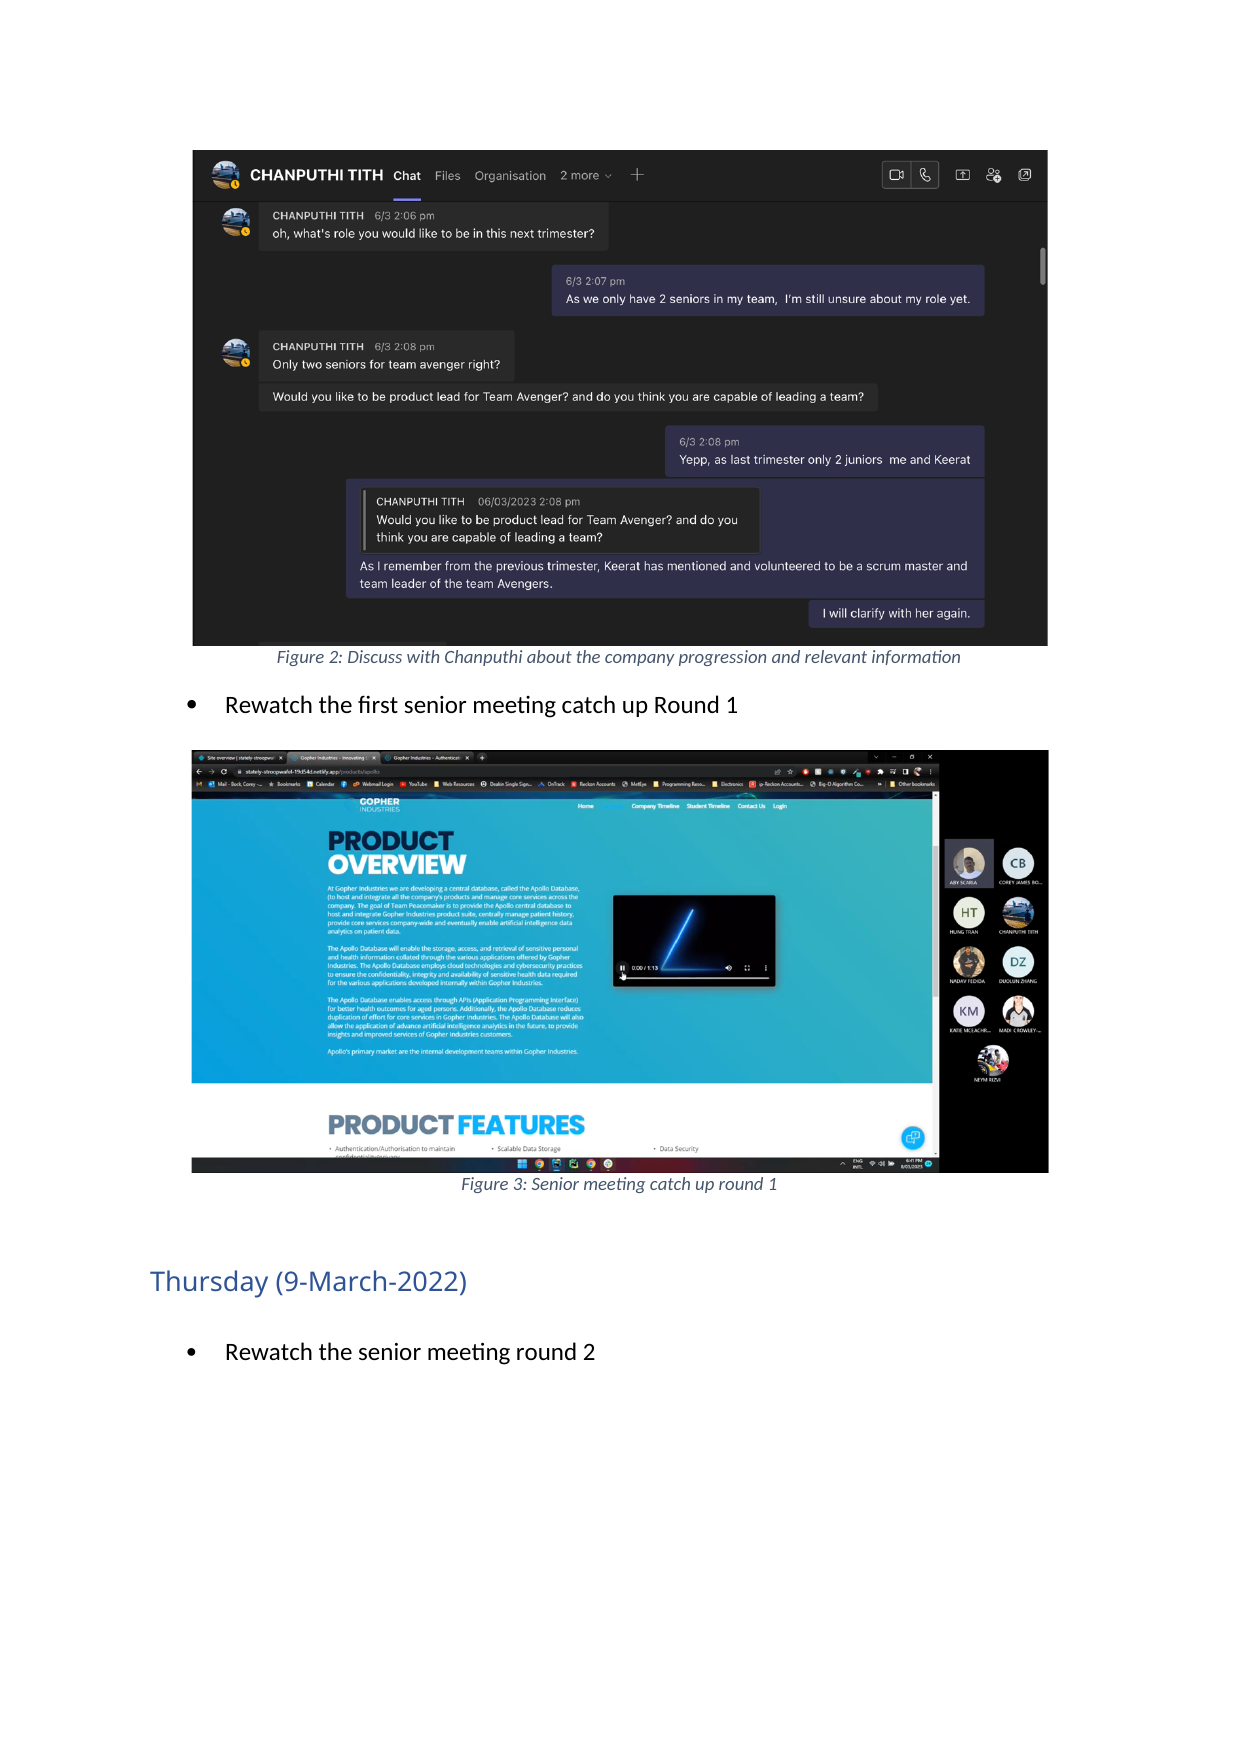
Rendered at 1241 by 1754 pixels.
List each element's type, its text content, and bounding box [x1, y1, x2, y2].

picture [328, 1049, 349, 1056]
subtitle Thursday (9-March-2022) [150, 1263, 1090, 1299]
picture [192, 150, 1048, 646]
list Rewatch the first senior meeting catch up Round 1 [187, 689, 1090, 720]
picture [352, 1047, 396, 1057]
text Figure : Discuss with Chanputhi about the company progression and relevant information [150, 646, 1090, 669]
list Rewatch the senior meeting round 2 [187, 1336, 1090, 1366]
picture [328, 1033, 349, 1039]
picture [191, 750, 1049, 1173]
text Figure : Senior meeting catch up round 1 [150, 1172, 1090, 1195]
